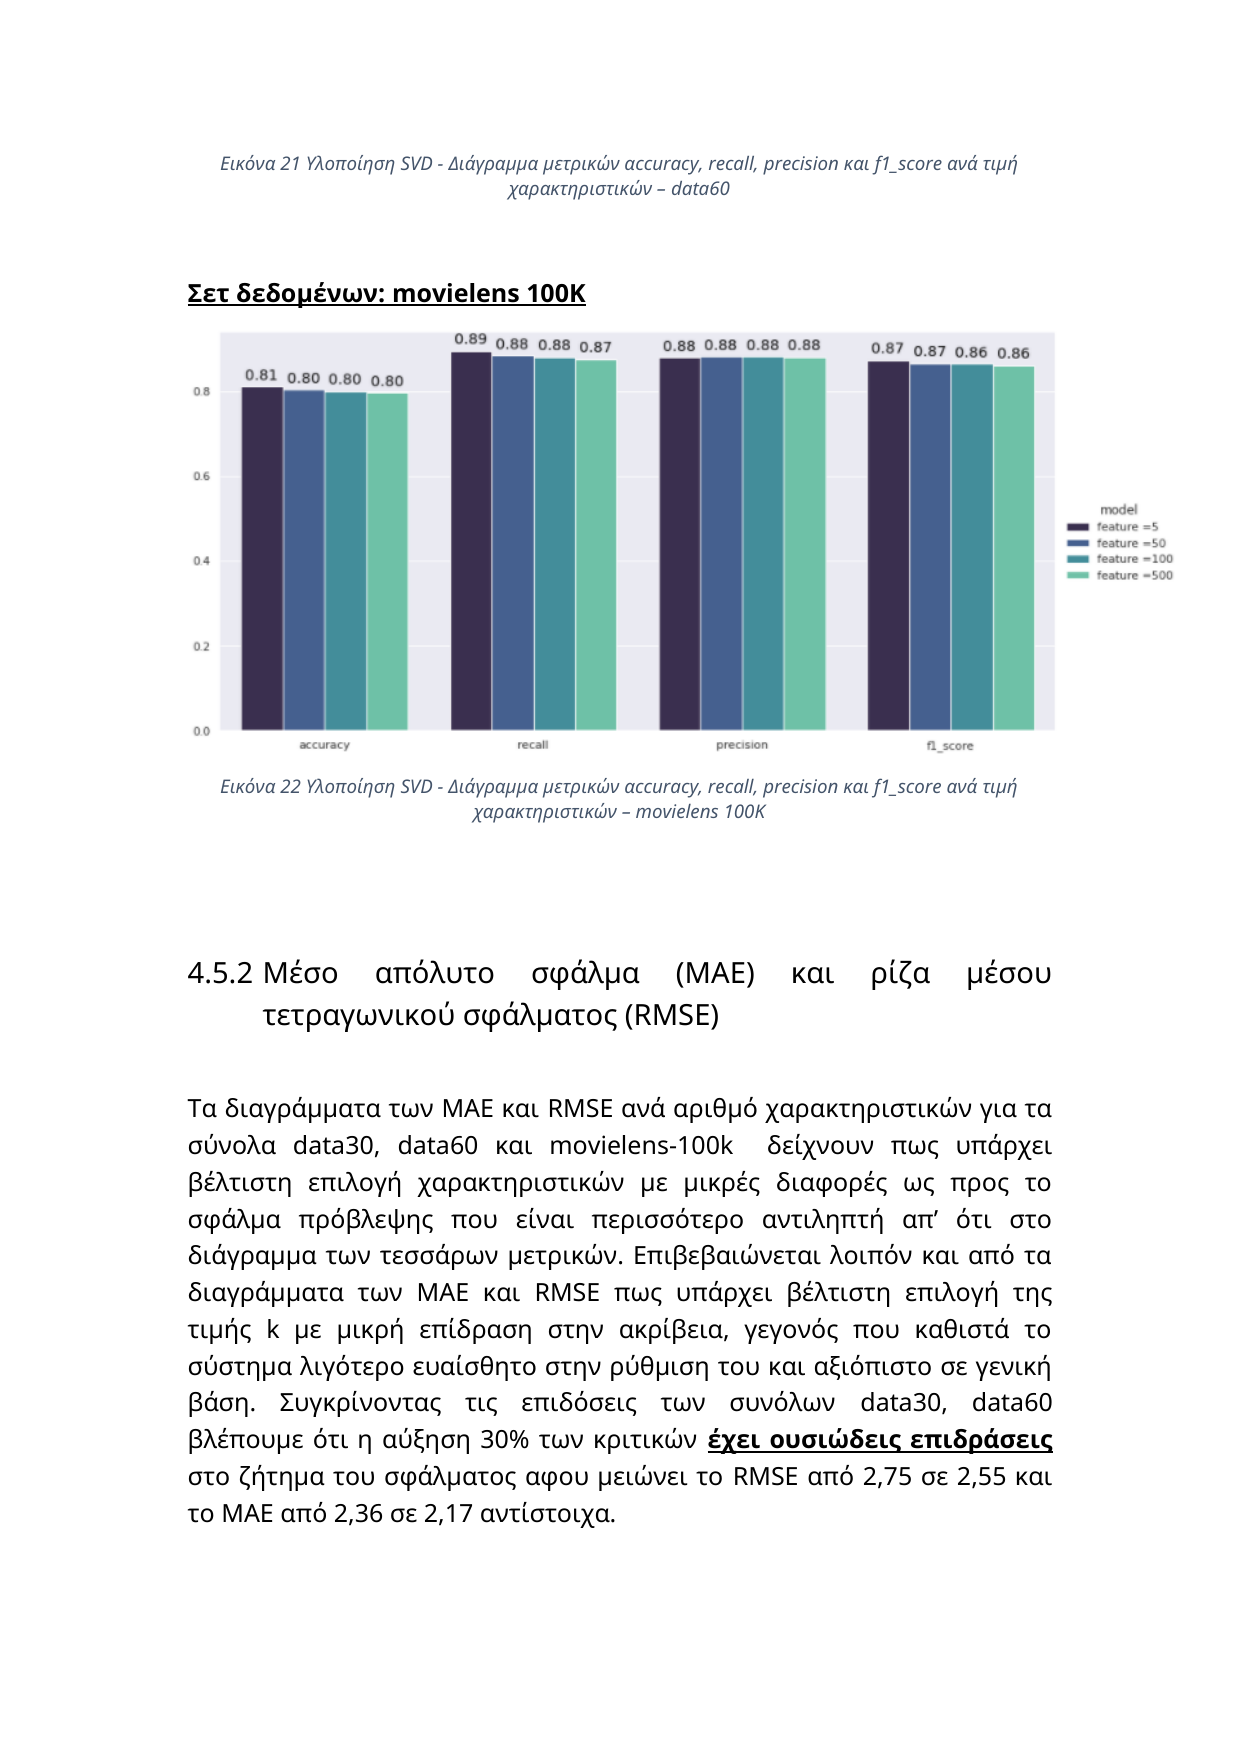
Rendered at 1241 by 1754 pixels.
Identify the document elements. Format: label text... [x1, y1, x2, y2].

picture [187, 328, 1179, 754]
text Εικόνα 22 Υλοποίηση SVD - Διάγραμμα μετρικών αccuracy, recall, precision και f1_score ανά τιμή χαρακτηριστικών – movielens 100K [187, 773, 1053, 824]
text Τα διαγράμματα των ΜΑΕ και RMSE ανά αριθμό χαρακτηριστικών για τα σύνολα data30, data60 και movielens-100k δείχνουν πως υπάρχει βέλτιστη επιλογή χαρακτηριστικών με μικρές διαφορές ως προς το σφάλμα πρόβλεψης που είναι περισσότερο αντιληπτή απ’ ότι στο διάγραμμα των τεσσάρων μετρικών. Επιβεβαιώνεται λοιπόν και από τα διαγράμματα των ΜΑΕ και RMSE πως υπάρχει βέλτιστη επιλογή της τιμής k με μικρή επίδραση στην ακρίβεια, γεγονός που καθιστά το σύστημα λιγότερο ευαίσθητο στην ρύθμιση του και αξιόπιστο σε γενική βάση. Συγκρίνοντας τις επιδόσεις των συνόλων data30, data60 βλέπουμε ότι η αύξηση 30% των κριτικών έχει ουσιώδεις επιδράσεις στο ζήτημα του σφάλματος αφου μειώνει το RMSE από 2,75 σε 2,55 και το MAE από 2,36 σε 2,17 αντίστοιχα. [187, 1091, 1053, 1529]
subtitle Μέσο απόλυτο σφάλμα (MAE) και ρίζα μέσου τετραγωνικού σφάλματος (RMSE) [187, 952, 1053, 1034]
text Σετ δεδομένων: movielens 100K [187, 275, 1053, 309]
